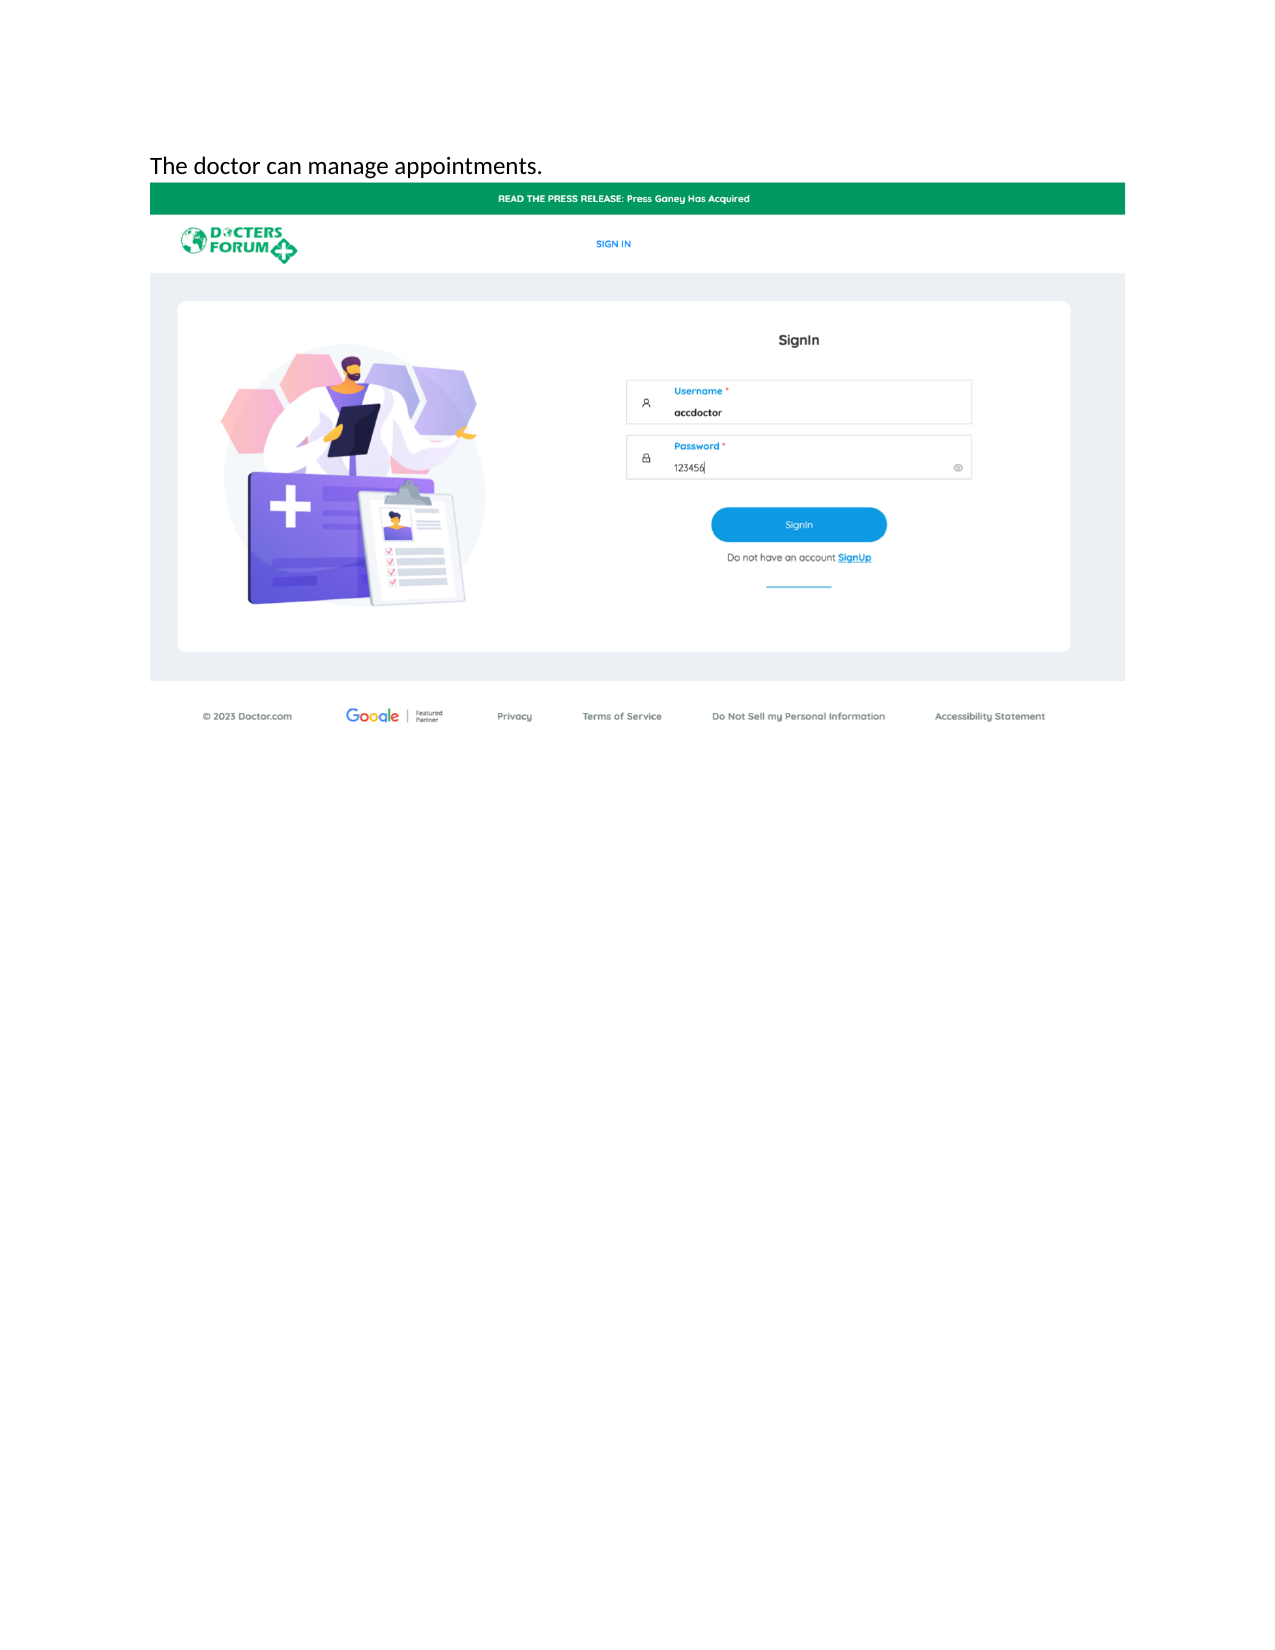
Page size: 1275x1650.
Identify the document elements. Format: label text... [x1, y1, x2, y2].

picture [150, 180, 1125, 750]
text The doctor can manage appointments. [150, 150, 1125, 180]
